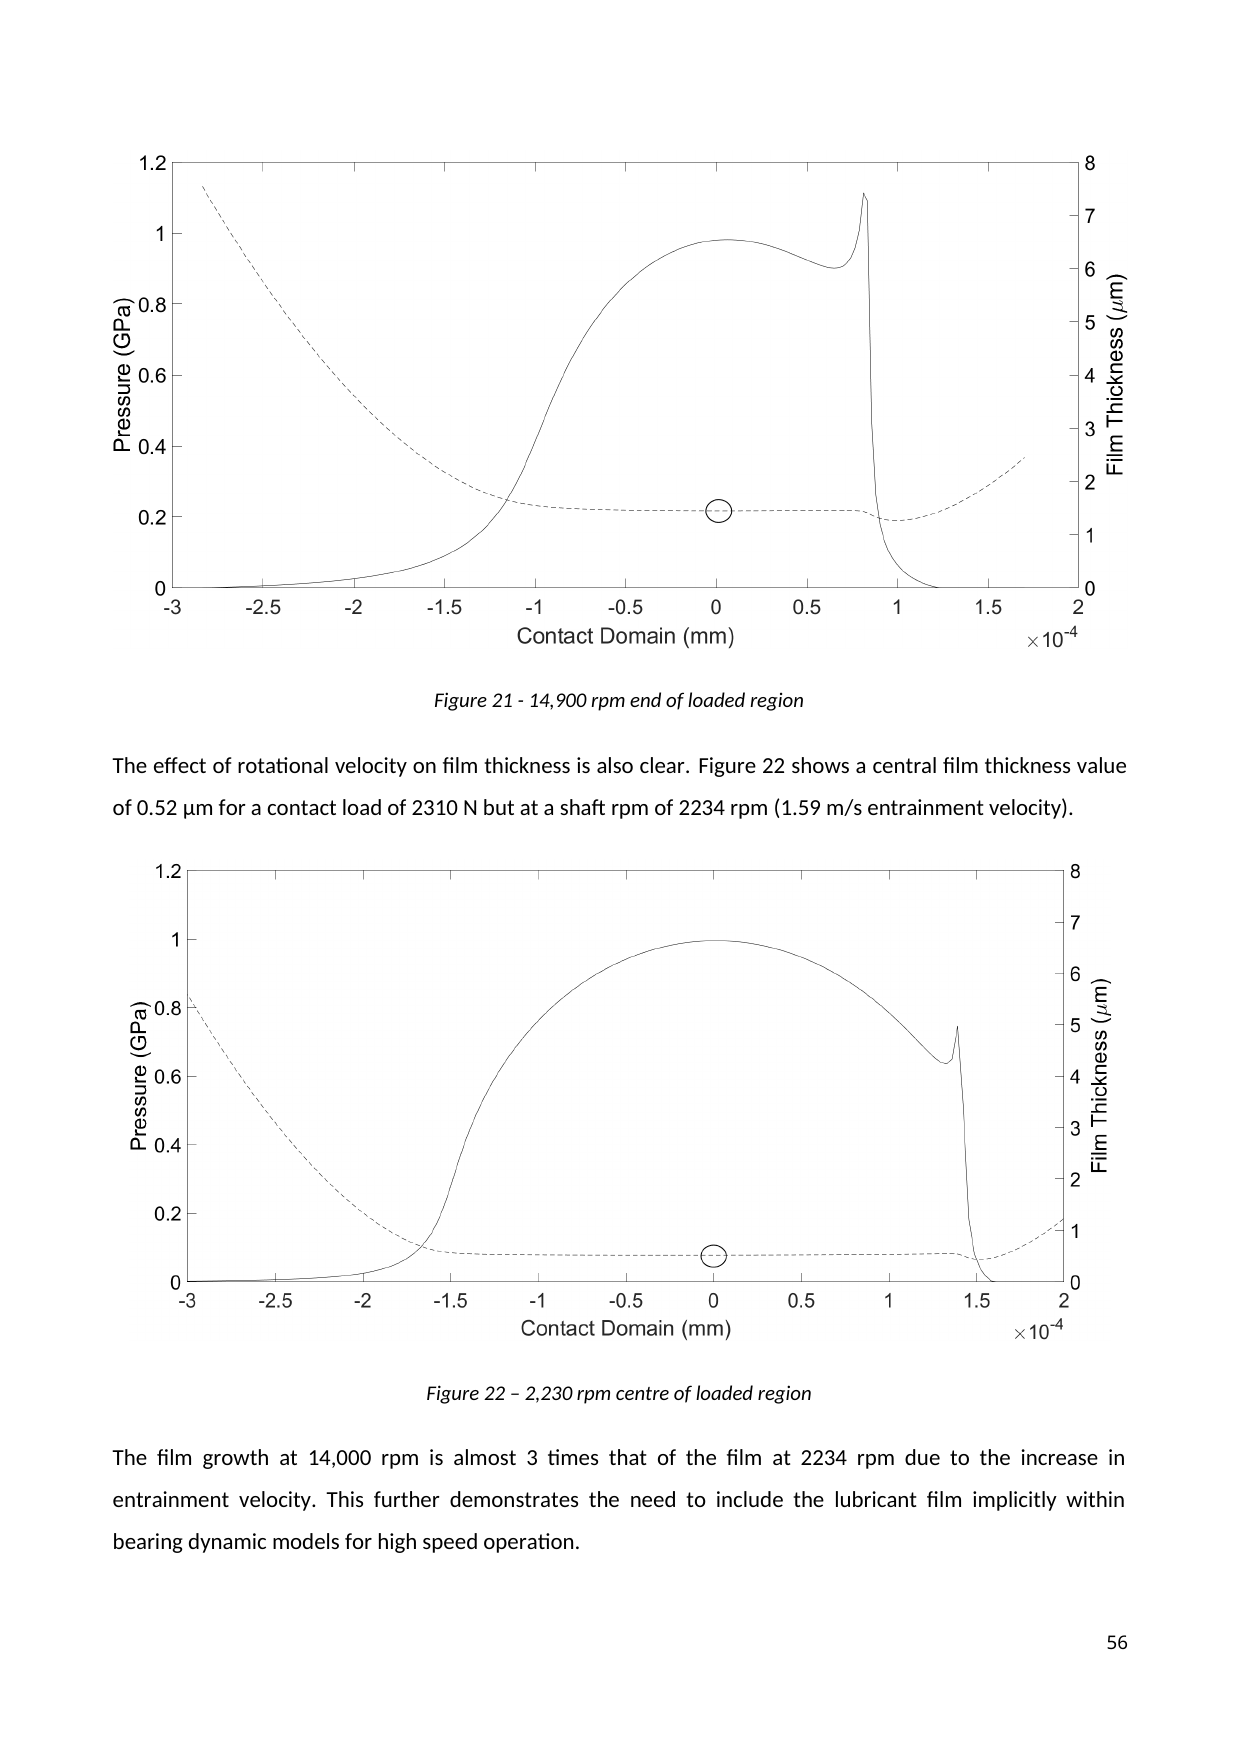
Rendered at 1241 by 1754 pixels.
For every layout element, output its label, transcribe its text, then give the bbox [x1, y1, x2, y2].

picture [129, 859, 1112, 1341]
picture [112, 150, 1128, 649]
text The film growth at 14,000 rpm is almost 3 times that of the film at 2234 rpm due to the increase in entrainment velocity. This further demonstrates the need to include the lubricant film implicitly within bearing dynamic models for high speed operation. [112, 1443, 1128, 1555]
text The effect of rotational velocity on film thickness is also clear. Figure 22 shows a central film thickness value of 0.52 µm for a contact load of 2310 N but at a shaft rpm of 2234 rpm (1.59 m/s entrainment velocity). [112, 751, 1128, 821]
